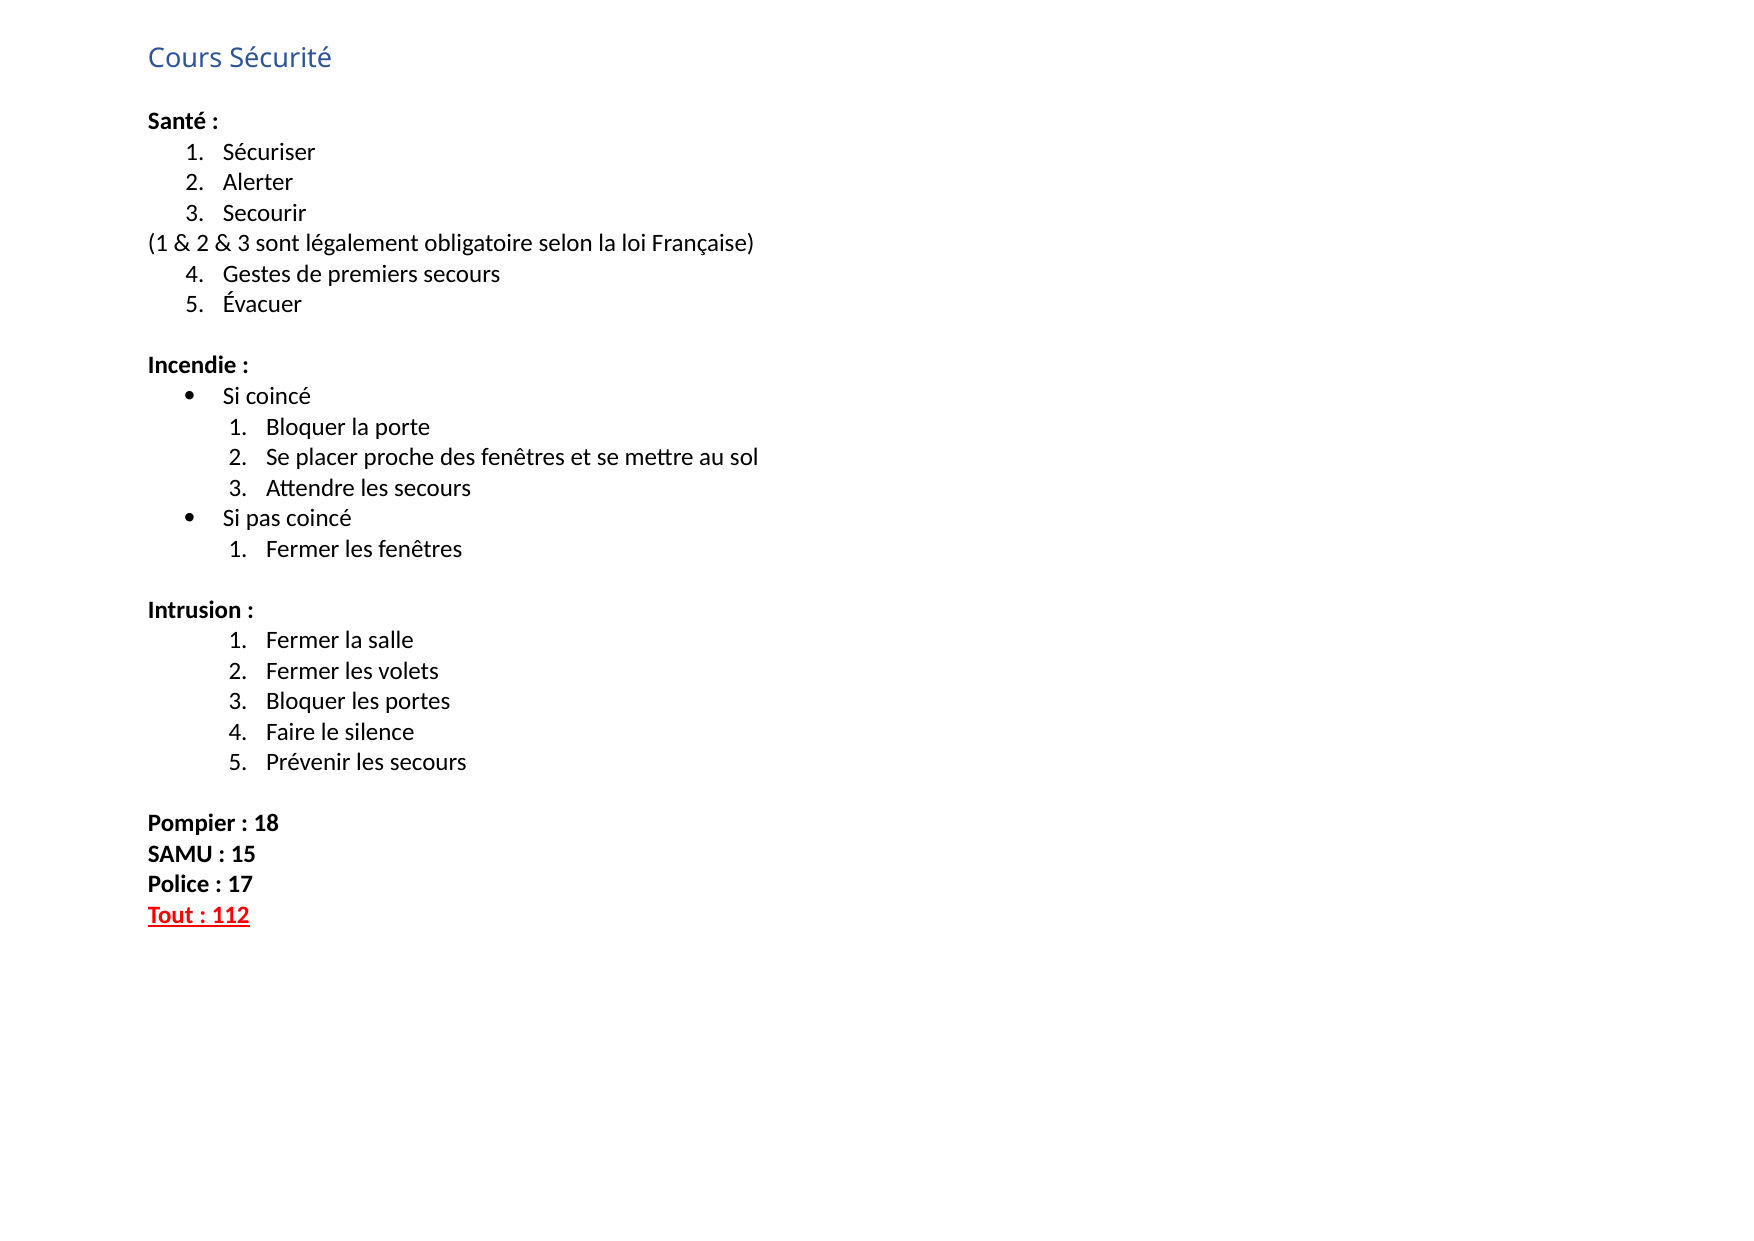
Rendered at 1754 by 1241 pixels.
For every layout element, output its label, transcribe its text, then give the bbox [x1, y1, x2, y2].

text Tout : 112 [148, 899, 840, 929]
list Alerter [185, 166, 840, 197]
text Santé : [148, 105, 840, 136]
list Prévenir les secours [228, 746, 840, 777]
list Bloquer les portes [228, 685, 840, 716]
list Évacuer [185, 288, 840, 319]
text (1 & 2 & 3 sont légalement obligatoire selon la loi Française) [148, 227, 840, 258]
list Si pas coincé [185, 502, 840, 533]
list Gestes de premiers secours [185, 258, 840, 288]
list Se placer proche des fenêtres et se mettre au sol [228, 441, 840, 472]
list Fermer la salle [228, 624, 840, 655]
list Secourir [185, 197, 840, 227]
text Incendie : [148, 349, 840, 380]
subtitle Cours Sécurité [148, 38, 840, 75]
text Police : 17 [148, 868, 840, 899]
list Fermer les volets [228, 655, 840, 685]
list Faire le silence [228, 716, 840, 746]
list Bloquer la porte [228, 411, 840, 441]
list Si coincé [185, 380, 840, 411]
text Intrusion : [148, 594, 840, 624]
text Pompier : 18 [148, 807, 840, 838]
list Fermer les fenêtres [228, 533, 840, 563]
list Attendre les secours [228, 472, 840, 502]
list Sécuriser [185, 136, 840, 166]
text SAMU : 15 [148, 838, 840, 868]
